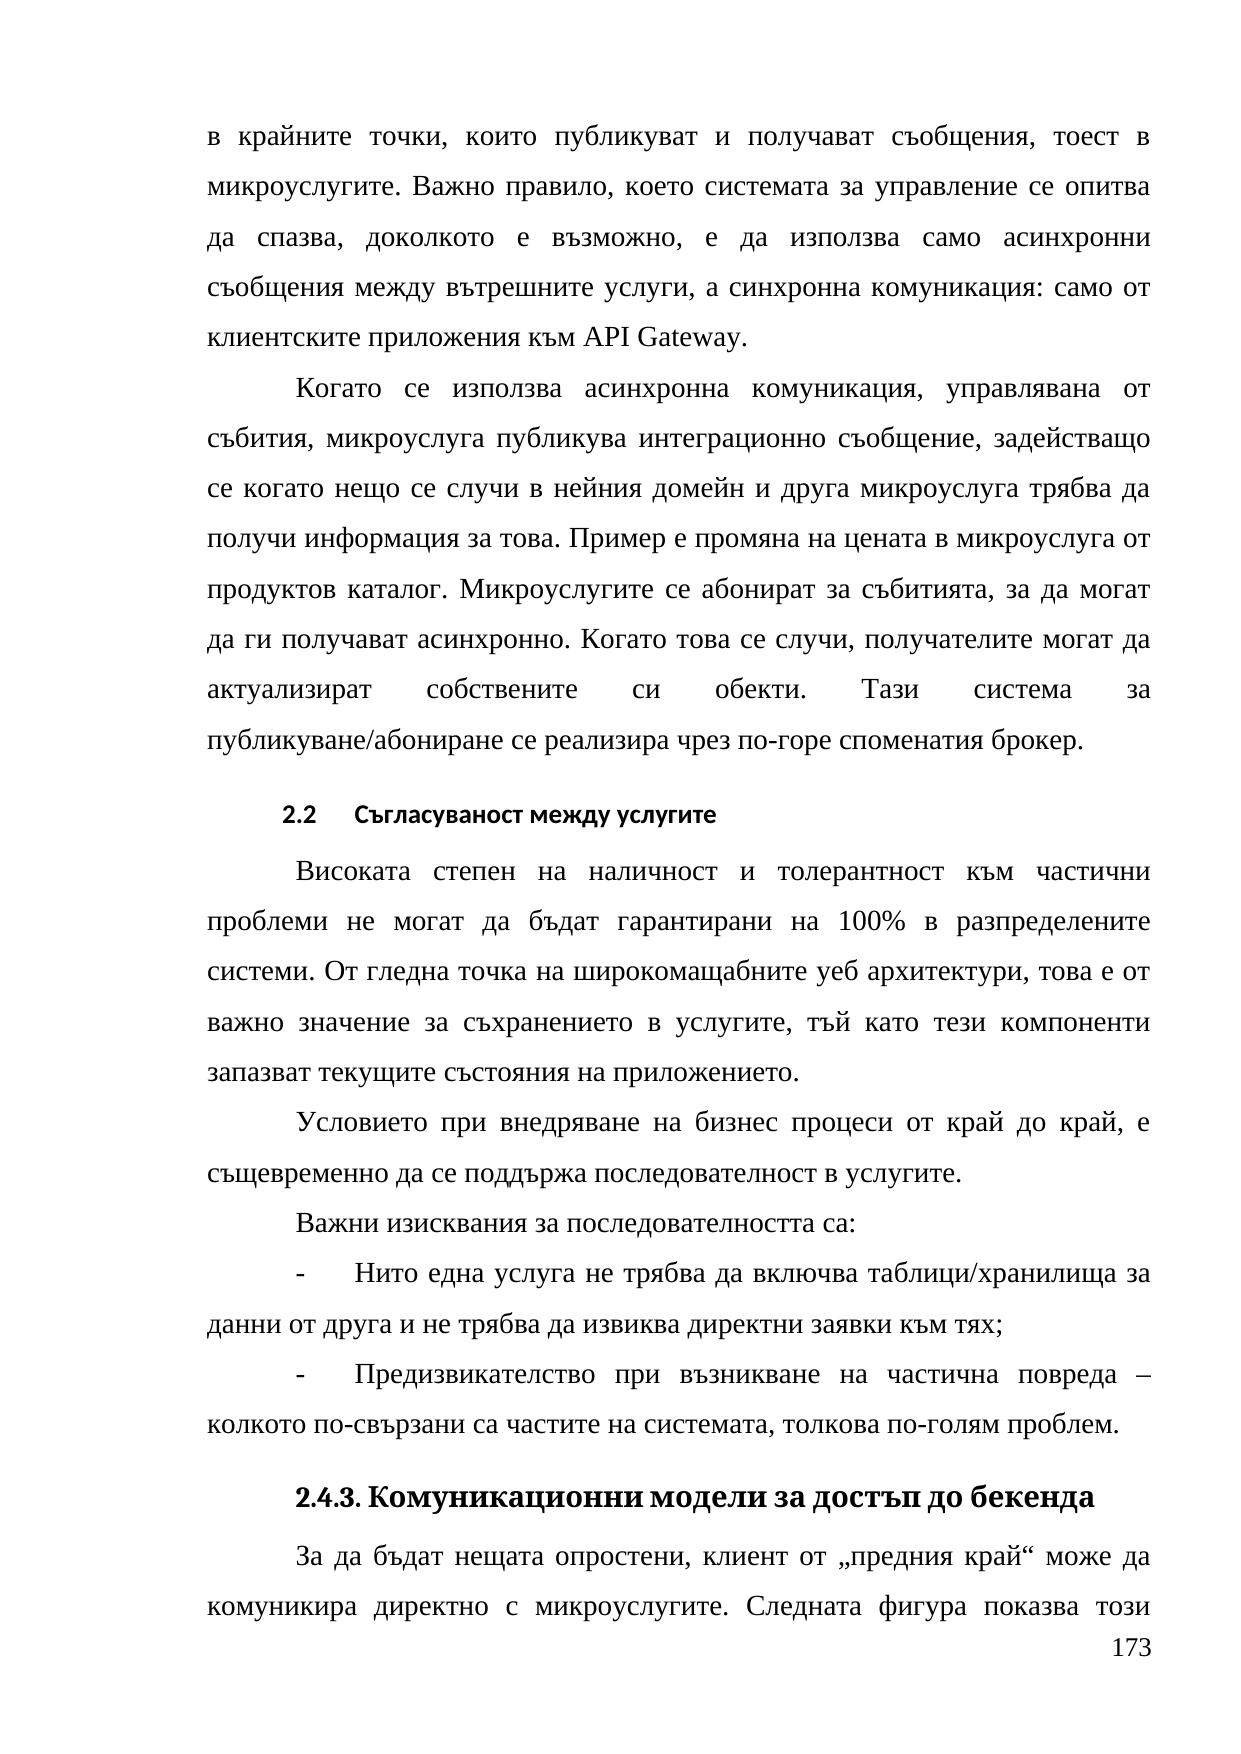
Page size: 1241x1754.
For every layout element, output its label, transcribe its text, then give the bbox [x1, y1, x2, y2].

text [207, 1538, 1152, 1622]
text - Нито една услуга не трябва да включва таблици/хранилища за данни от друга и не трябва да извиква директни заявки към тях; [207, 1255, 1152, 1339]
text Високата степен на наличност и толерантност към частични проблеми не могат да бъдат гарантирани на 100% в разпределените системи. От гледна точка на широкомащабните уеб архитектури, това е от важно значение за съхранението в услугите, тъй като тези компоненти запазват текущите състояния на приложението. [207, 853, 1152, 1088]
subtitle 2.2 Съгласуваност между услугите [207, 797, 1152, 830]
text - Предизвикателство при възникване на частична повреда – колкото по-свързани са частите на системата, толкова по-голям проблем. [207, 1356, 1152, 1440]
subtitle 2.4.3. Комуникационни модели за достъп до бекенда [207, 1482, 1152, 1515]
text Важни изисквания за последователността са: [207, 1205, 1152, 1239]
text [207, 118, 1152, 353]
text Условието при внедряване на бизнес процеси от край до край, е същевременно да се поддържа последователност в услугите. [207, 1104, 1152, 1188]
text Когато се използва асинхронна комуникация, управлявана от събития, микроуслуга публикува интеграционно съобщение, задействащо се когато нещо се случи в нейния домейн и друга микроуслуга трябва да получи информация за това. Пример е промяна на цената в микроуслуга от продуктов каталог. Микроуслугите се абонират за събитията, за да могат да ги получават асинхронно. Когато това се случи, получателите могат да актуализират собствените си обекти. Тази система за публикуване/абониране се реализира чрез по-горе споменатия брокер. [207, 370, 1152, 755]
